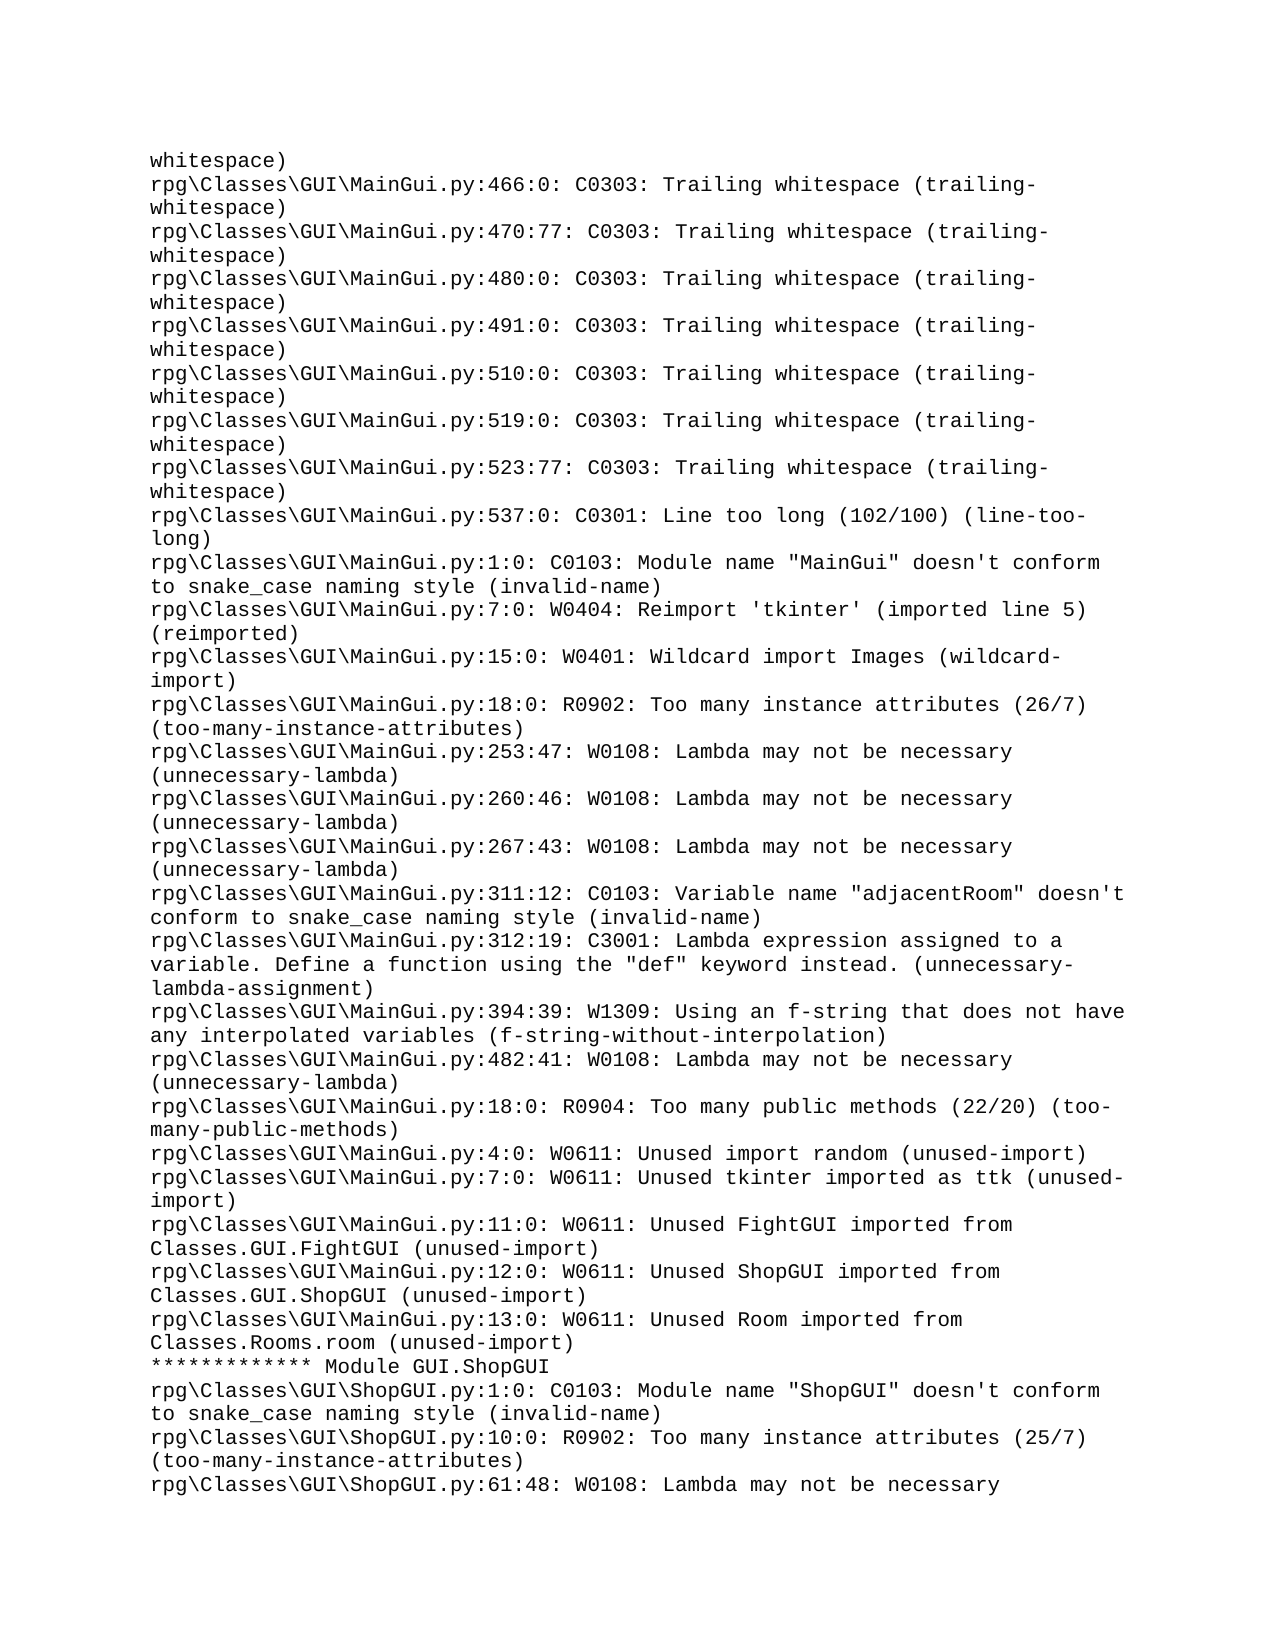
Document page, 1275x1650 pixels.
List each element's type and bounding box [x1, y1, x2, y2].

text [150, 150, 1125, 1498]
